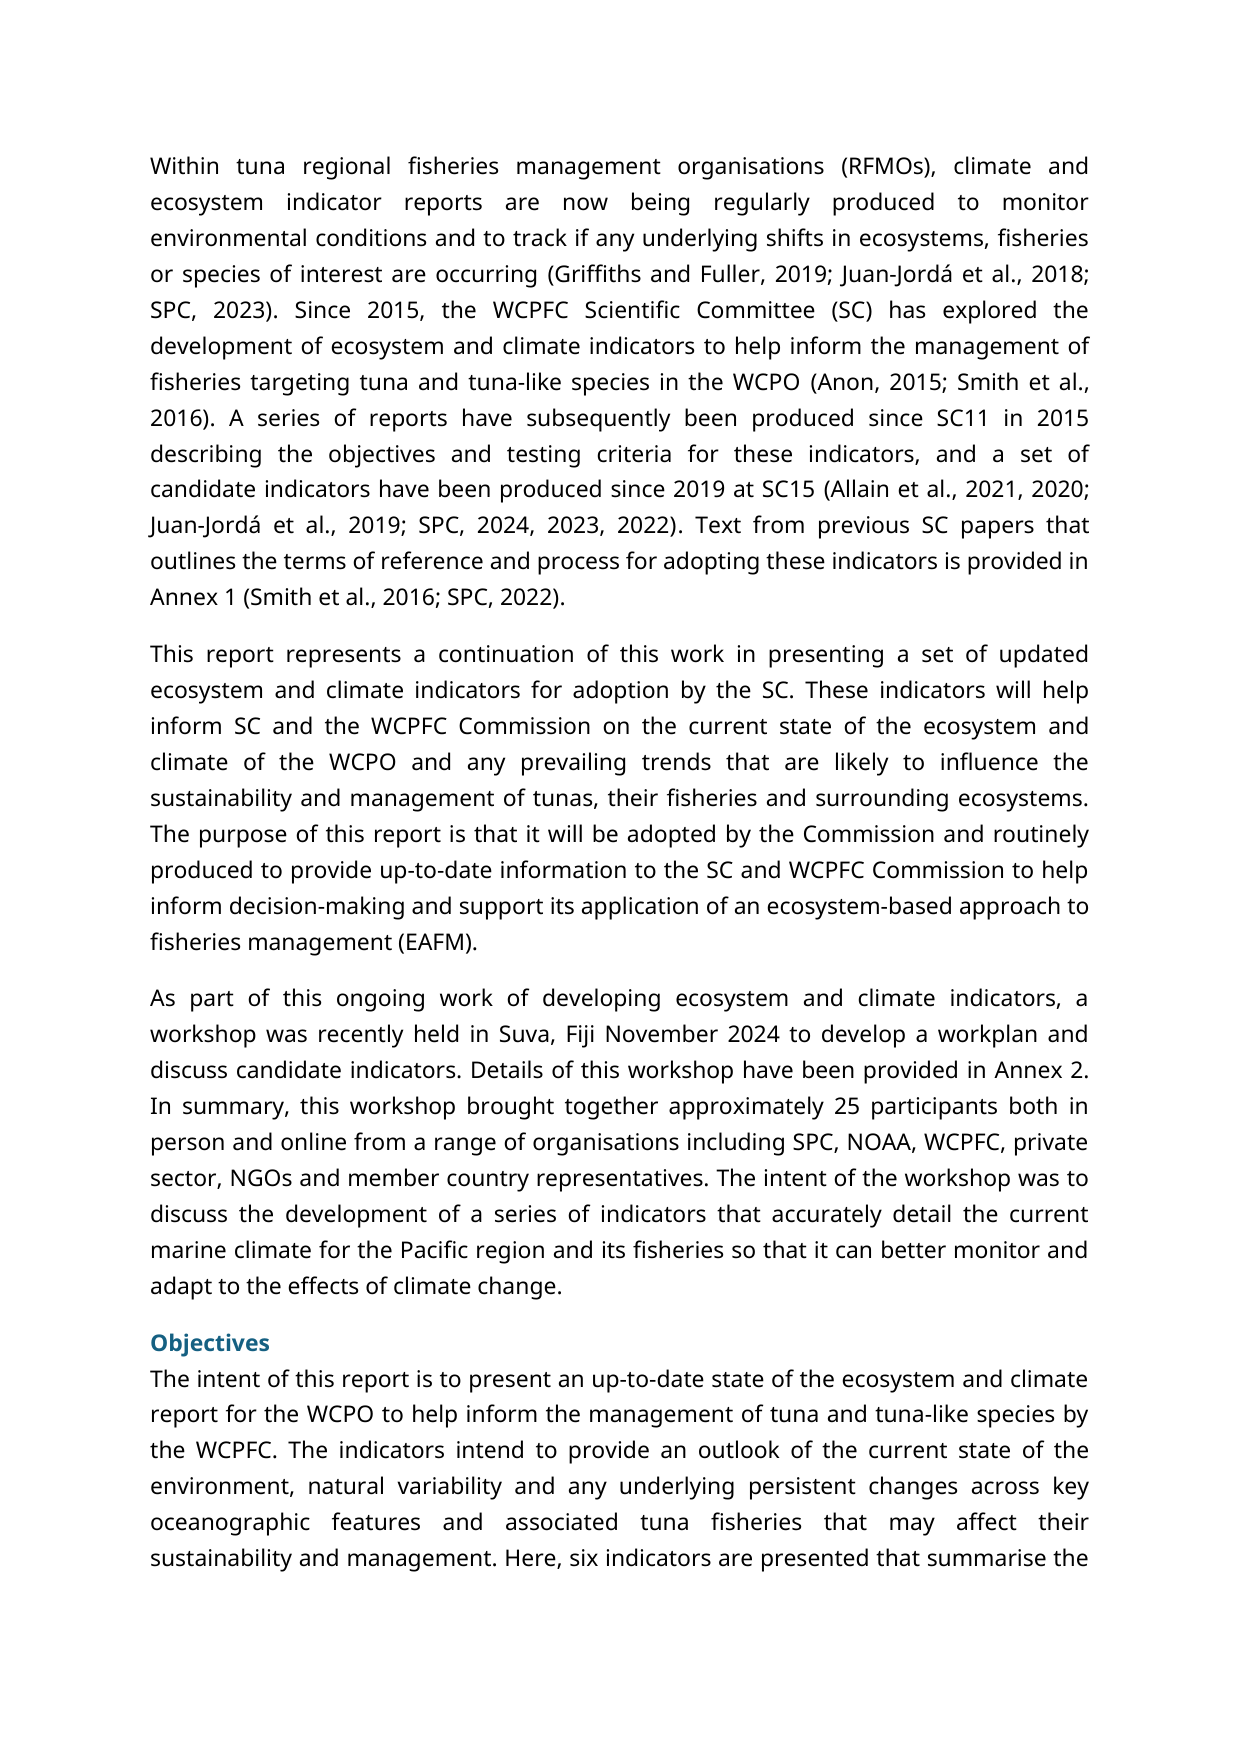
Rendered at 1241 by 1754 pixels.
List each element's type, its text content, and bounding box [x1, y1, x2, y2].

text Within tuna regional fisheries management organisations (RFMOs), climate and ecosystem indicator reports are now being regularly produced to monitor environmental conditions and to track if any underlying shifts in ecosystems, fisheries or species of interest are occurring . Since 2015, the WCPFC Scientific Committee (SC) has explored the development of ecosystem and climate indicators to help inform the management of fisheries targeting tuna and tuna-like species in the WCPO . A series of reports have subsequently been produced since SC11 in 2015 describing the objectives and testing criteria for these indicators, and a set of candidate indicators have been produced since 2019 at SC15 . Text from previous SC papers that outlines the terms of reference and process for adopting these indicators is provided in Annex 1 . [150, 150, 1090, 612]
text This report represents a continuation of this work in presenting a set of updated ecosystem and climate indicators for adoption by the SC. These indicators will help inform SC and the WCPFC Commission on the current state of the ecosystem and climate of the WCPO and any prevailing trends that are likely to influence the sustainability and management of tunas, their fisheries and surrounding ecosystems. The purpose of this report is that it will be adopted by the Commission and routinely produced to provide up-to-date information to the SC and WCPFC Commission to help inform decision-making and support its application of an ecosystem-based approach to fisheries management (EAFM). [150, 638, 1090, 957]
subtitle Objectives [150, 1327, 1090, 1358]
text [150, 1362, 1090, 1573]
text As part of this ongoing work of developing ecosystem and climate indicators, a workshop was recently held in Suva, Fiji November 2024 to develop a workplan and discuss candidate indicators. Details of this workshop have been provided in Annex 2. In summary, this workshop brought together approximately 25 participants both in person and online from a range of organisations including SPC, NOAA, WCPFC, private sector, NGOs and member country representatives. The intent of the workshop was to discuss the development of a series of indicators that accurately detail the current marine climate for the Pacific region and its fisheries so that it can better monitor and adapt to the effects of climate change. [150, 982, 1090, 1301]
